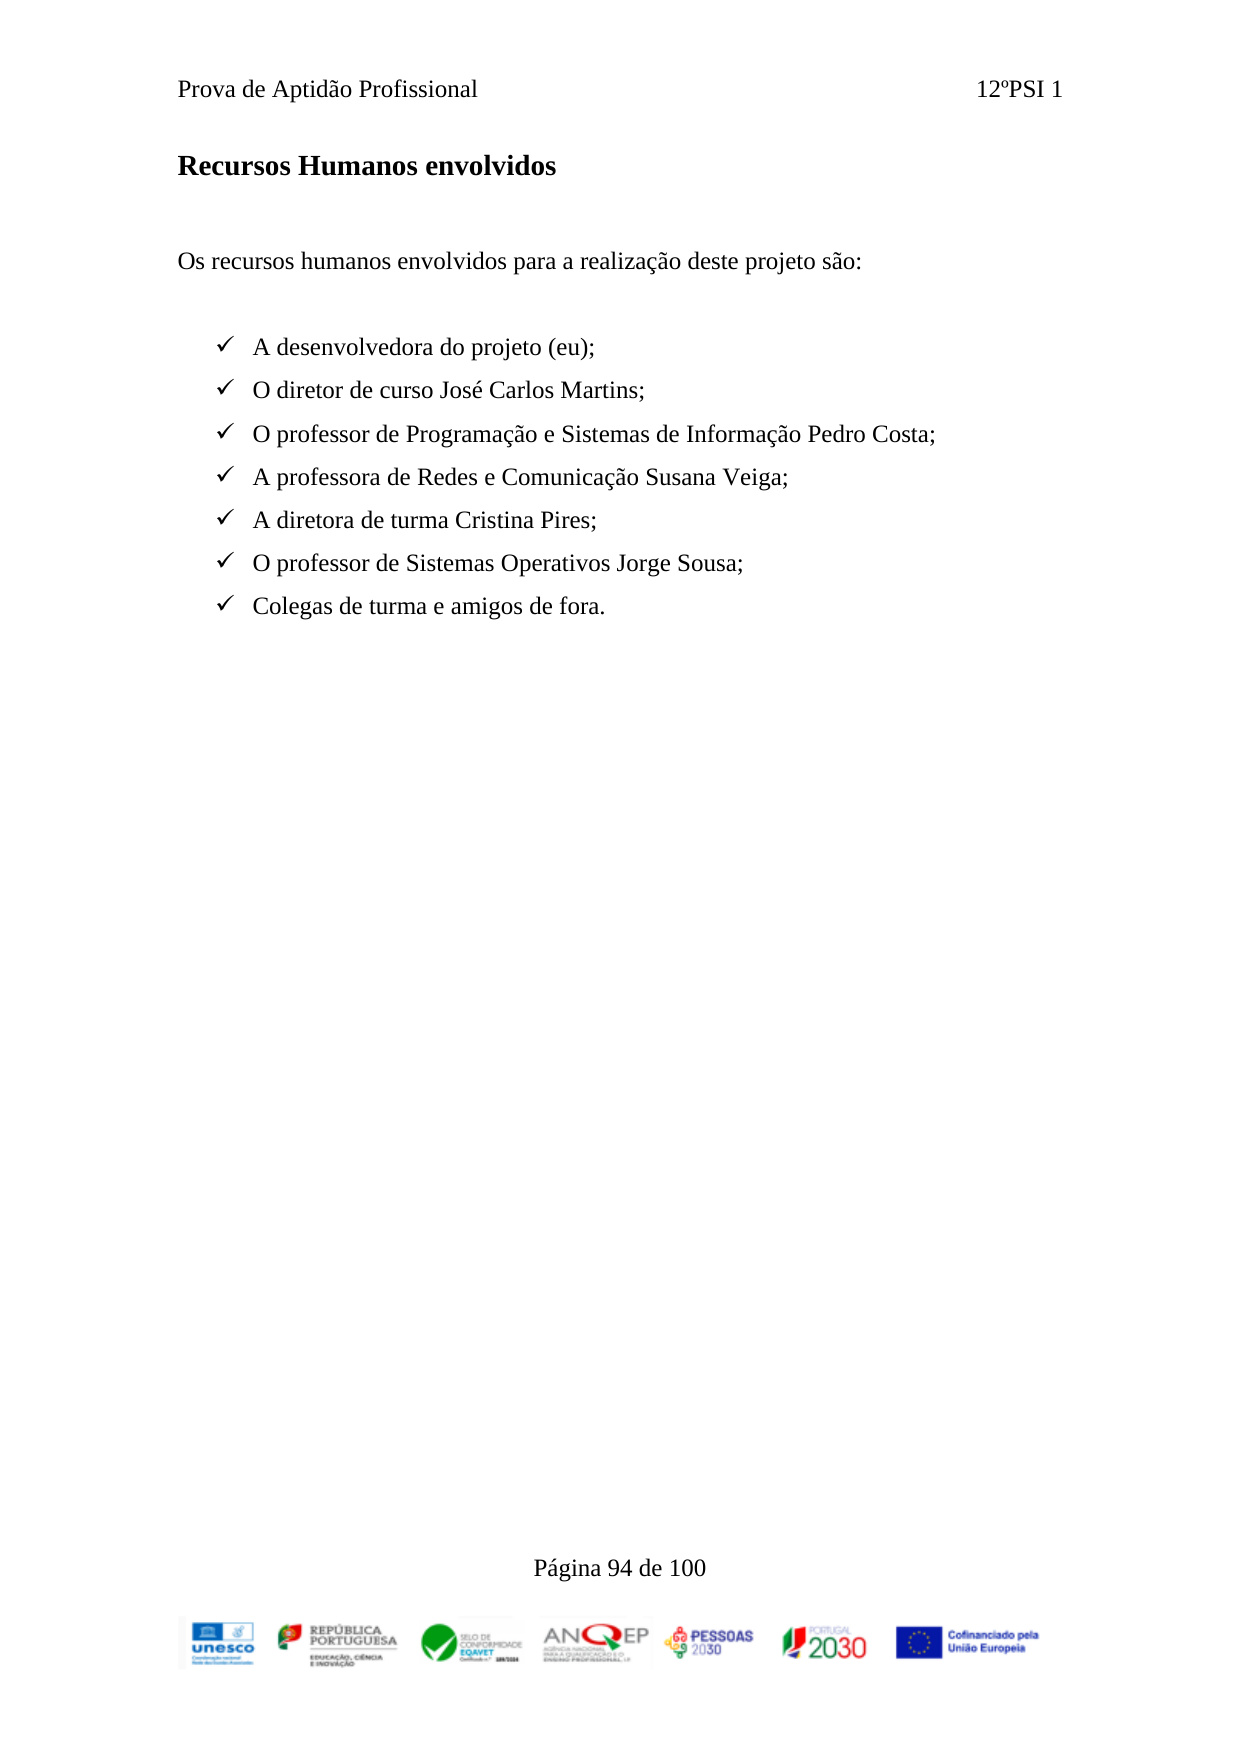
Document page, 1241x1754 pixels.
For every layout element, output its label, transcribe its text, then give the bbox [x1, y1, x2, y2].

picture [177, 1615, 1084, 1677]
list A desenvolvedora do projeto (eu); [215, 332, 1063, 361]
list O diretor de curso José Carlos Martins; [215, 376, 1063, 404]
subtitle Recursos Humanos envolvidos [177, 148, 1063, 181]
list A diretora de turma Cristina Pires; [215, 505, 1063, 534]
list A professora de Redes e Comunicação Susana Veiga; [215, 462, 1063, 491]
text Os recursos humanos envolvidos para a realização deste projeto são: [177, 246, 1063, 275]
list Colegas de turma e amigos de fora. [215, 591, 1063, 620]
list O professor de Sistemas Operativos Jorge Sousa; [215, 548, 1063, 577]
list O professor de Programação e Sistemas de Informação Pedro Costa; [215, 419, 1063, 447]
